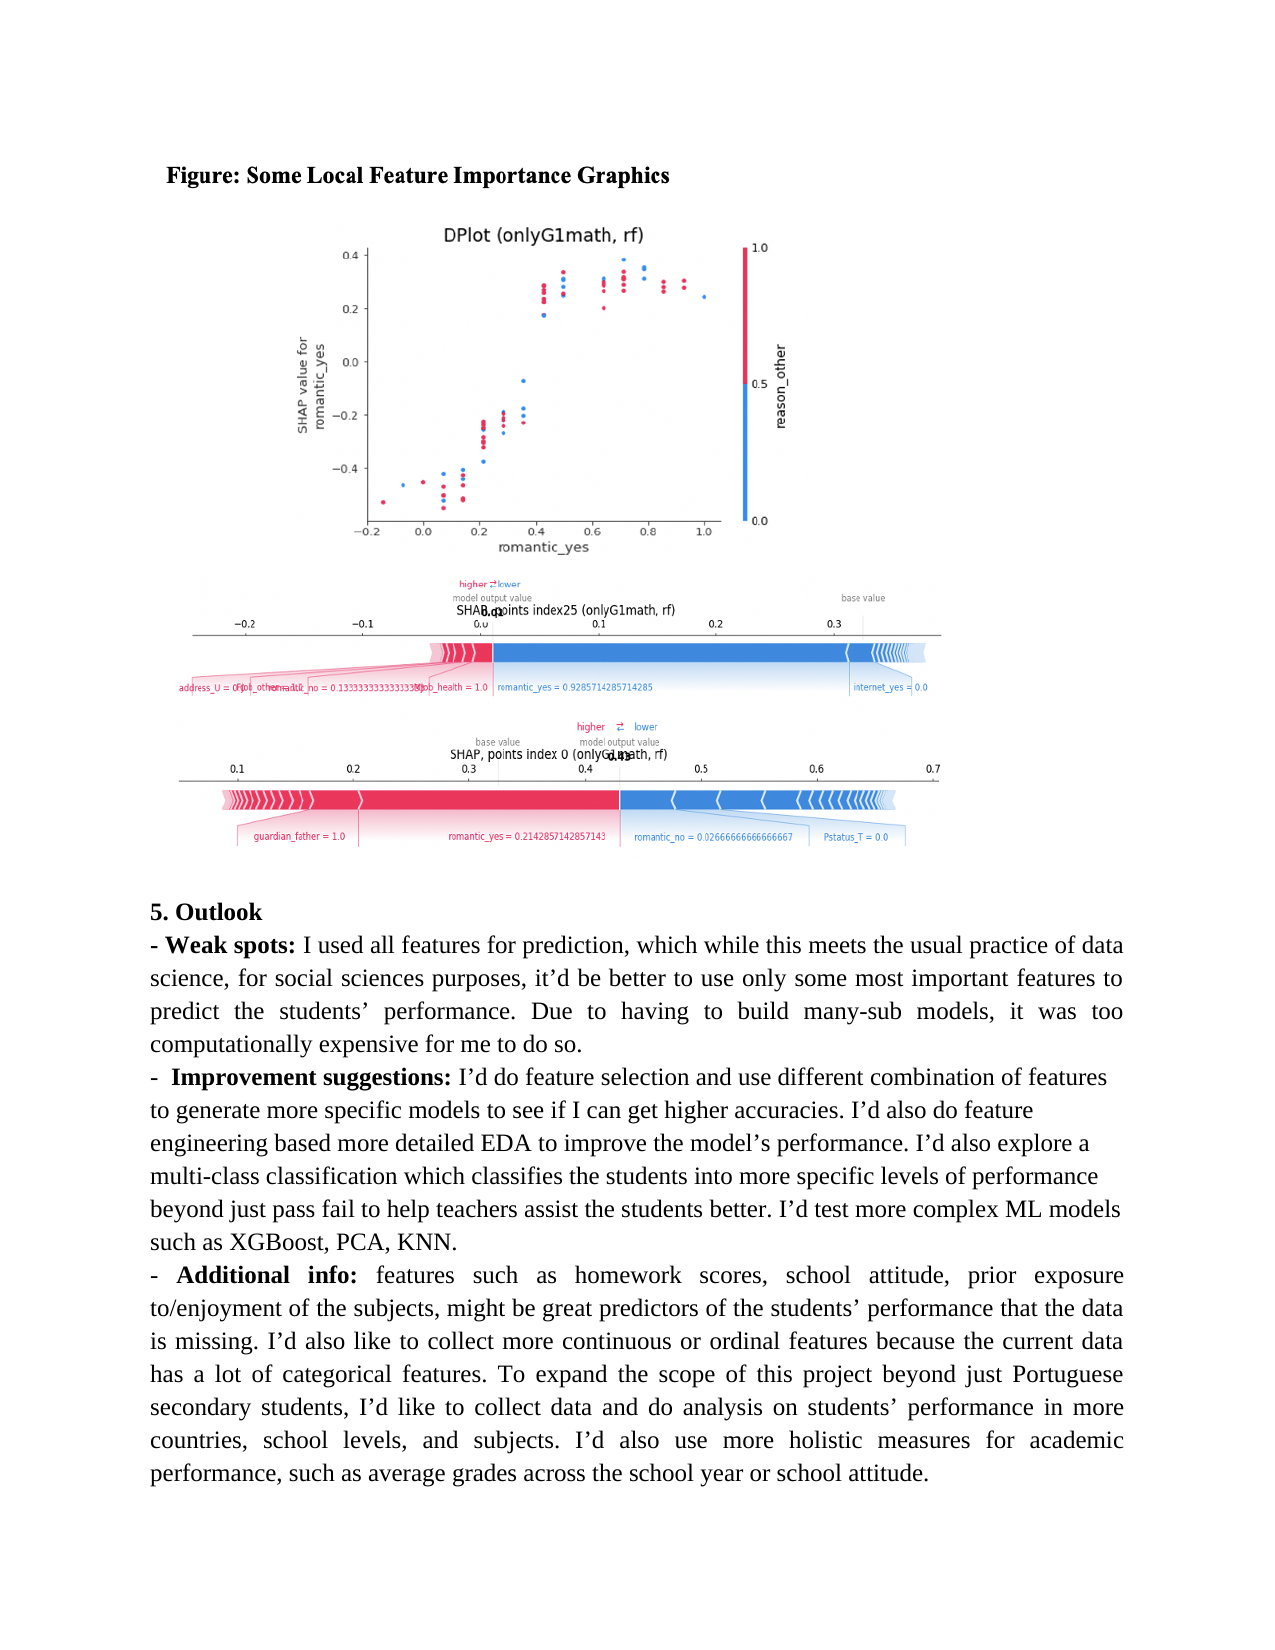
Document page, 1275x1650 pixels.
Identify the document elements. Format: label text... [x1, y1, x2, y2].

text 5. Outlook [150, 897, 1125, 925]
text - Weak spots: I used all features for prediction, which while this meets the usual practice of data science, for social sciences purposes, it’d be better to use only some most important features to predict the students’ performance. Due to having to build many-sub models, it was too computationally expensive for me to do so. [150, 930, 1125, 1057]
picture [150, 150, 1009, 860]
text - Improvement suggestions: I’d do feature selection and use different combination of features to generate more specific models to see if I can get higher accuracies. I’d also do feature engineering based more detailed EDA to improve the model’s performance. I’d also explore a multi-class classification which classifies the students into more specific levels of performance beyond just pass fail to help teachers assist the students better. I’d test more complex ML models such as XGBoost, PCA, KNN. [150, 1062, 1125, 1256]
text - Additional info: features such as homework scores, school attitude, prior exposure to/enjoyment of the subjects, might be great predictors of the students’ performance that the data is missing. I’d also like to collect more continuous or ordinal features because the current data has a lot of categorical features. To expand the scope of this project beyond just Portuguese secondary students, I’d like to collect data and do analysis on students’ performance in more countries, school levels, and subjects. I’d also use more holistic measures for academic performance, such as average grades across the school year or school attitude. [150, 1260, 1125, 1487]
